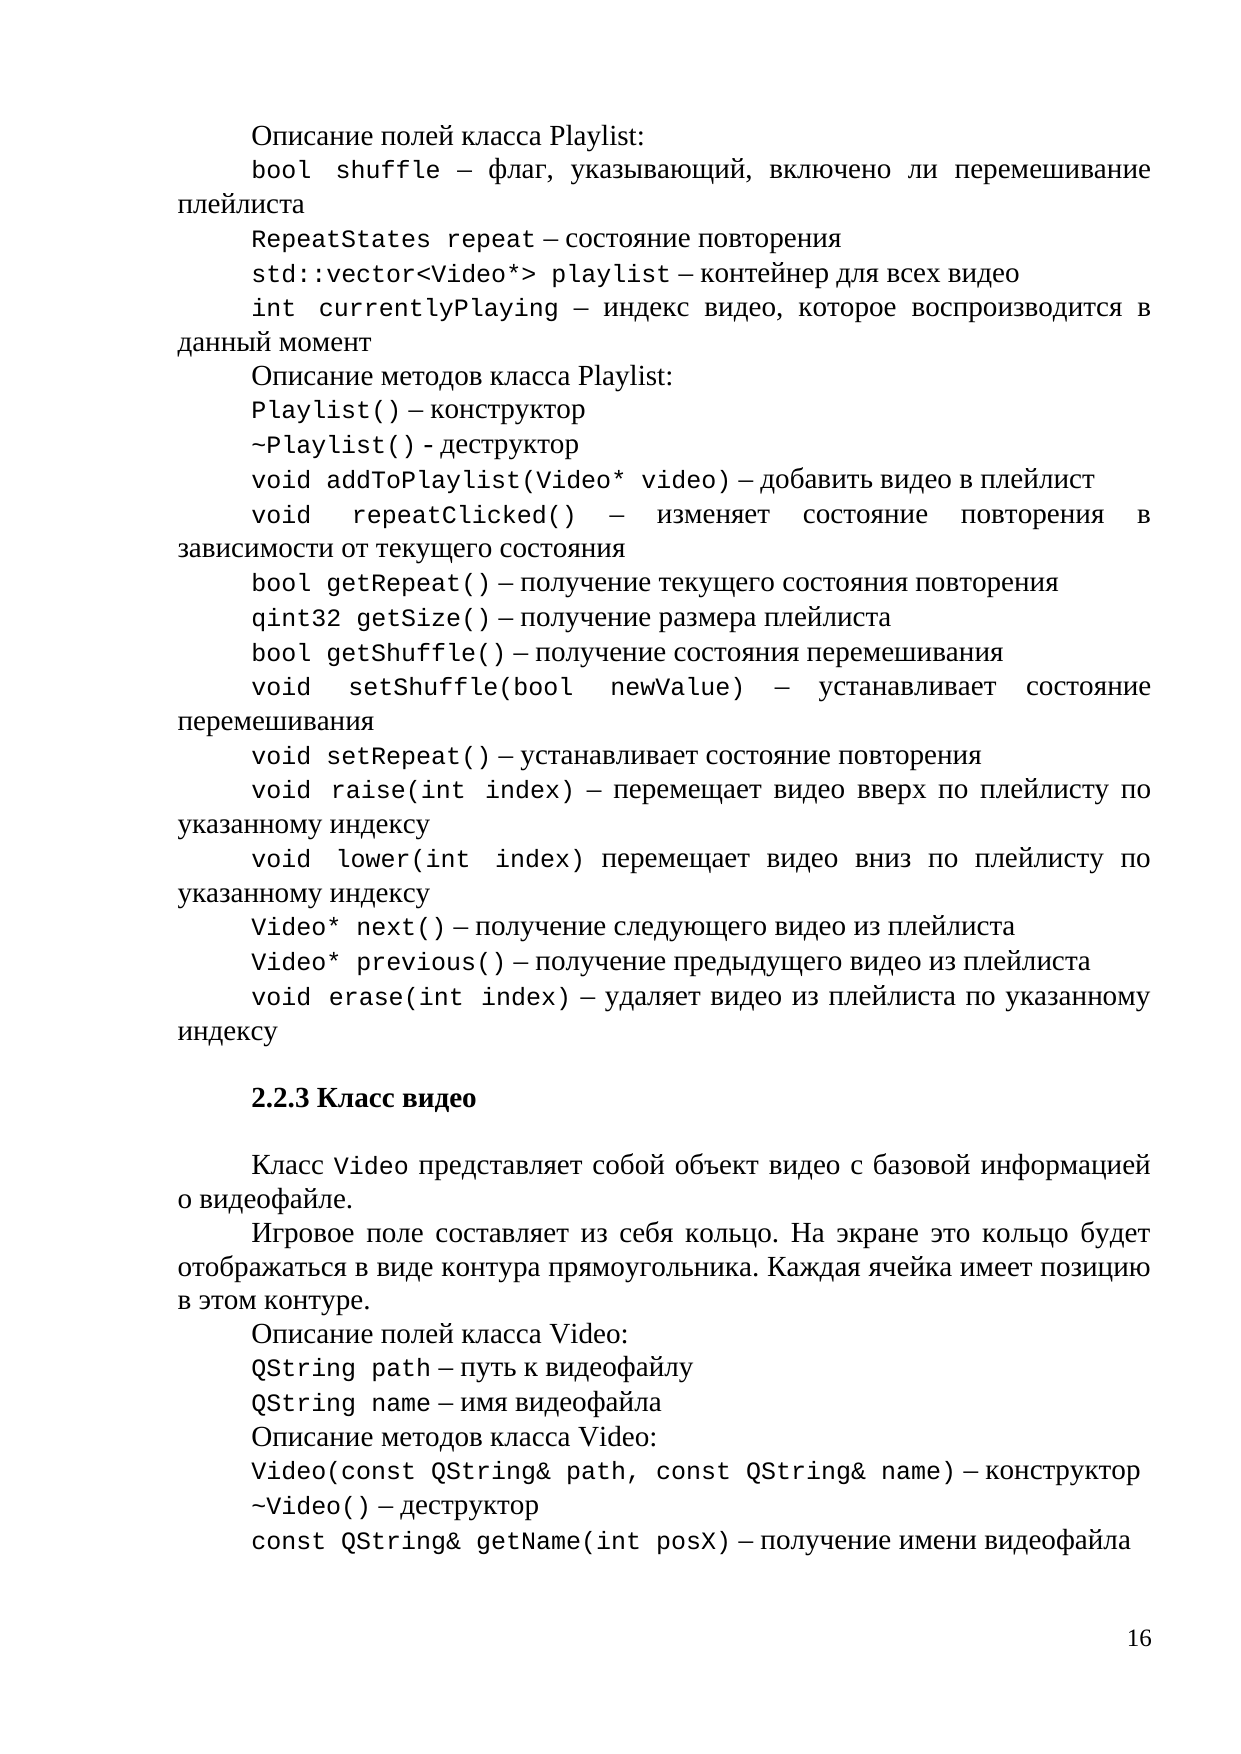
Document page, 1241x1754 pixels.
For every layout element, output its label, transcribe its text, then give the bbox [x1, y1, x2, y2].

text Video* next() – получение следующего видео из плейлиста [177, 908, 1152, 943]
text void repeatClicked() – изменяет состояние повторения в зависимости от текущего состояния [177, 496, 1152, 564]
text const QString& getName(int posX) – получение имени видеофайла [177, 1522, 1152, 1557]
text bool getRepeat() – получение текущего состояния повторения [177, 564, 1152, 599]
text void raise(int index) – перемещает видео вверх по плейлисту по указанному индексу [177, 772, 1152, 840]
text void addToPlaylist(Video* video) – добавить видео в плейлист [177, 461, 1152, 496]
text Класс Video представляет собой объект видео с базовой информацией о видеофайле. [177, 1147, 1152, 1215]
text bool shuffle – флаг, указывающий, включено ли перемешивание плейлиста [177, 152, 1152, 220]
text Video(const QString& path, const QString& name) – конструктор [177, 1452, 1152, 1487]
text QString path – путь к видеофайлу [177, 1349, 1152, 1384]
text Описание методов класса Video: [177, 1419, 1152, 1452]
text Игровое поле составляет из себя кольцо. На экране это кольцо будет отображаться в виде контура прямоугольника. Каждая ячейка имеет позицию в этом контуре. [177, 1215, 1152, 1316]
text ~Video() – деструктор [177, 1487, 1152, 1522]
text Описание полей класса Playlist: [177, 118, 1152, 152]
text int currentlyPlaying – индекс видео, которое воспроизводится в данный момент [177, 289, 1152, 358]
text bool getShuffle() – получение состояния перемешивания [177, 634, 1152, 668]
text Описание методов класса Playlist: [177, 358, 1152, 391]
text qint32 getSize() – получение размера плейлиста [177, 599, 1152, 634]
text Описание полей класса Video: [177, 1316, 1152, 1349]
text 2.2.3 Класс видео [177, 1080, 1152, 1113]
text Playlist() – конструктор [177, 391, 1152, 426]
text void setShuffle(bool newValue) – устанавливает состояние перемешивания [177, 668, 1152, 737]
text std::vector<Video*> playlist – контейнер для всех видео [177, 255, 1152, 289]
text Video* previous() – получение предыдущего видео из плейлиста [177, 943, 1152, 978]
text RepeatStates repeat – состояние повторения [177, 220, 1152, 255]
text void erase(int index) – удаляет видео из плейлиста по указанному индексу [177, 978, 1152, 1046]
text void setRepeat() – устанавливает состояние повторения [177, 737, 1152, 772]
text QString name – имя видеофайла [177, 1384, 1152, 1419]
text void lower(int index) перемещает видео вниз по плейлисту по указанному индексу [177, 840, 1152, 908]
text ~Playlist() - деструктор [177, 426, 1152, 461]
